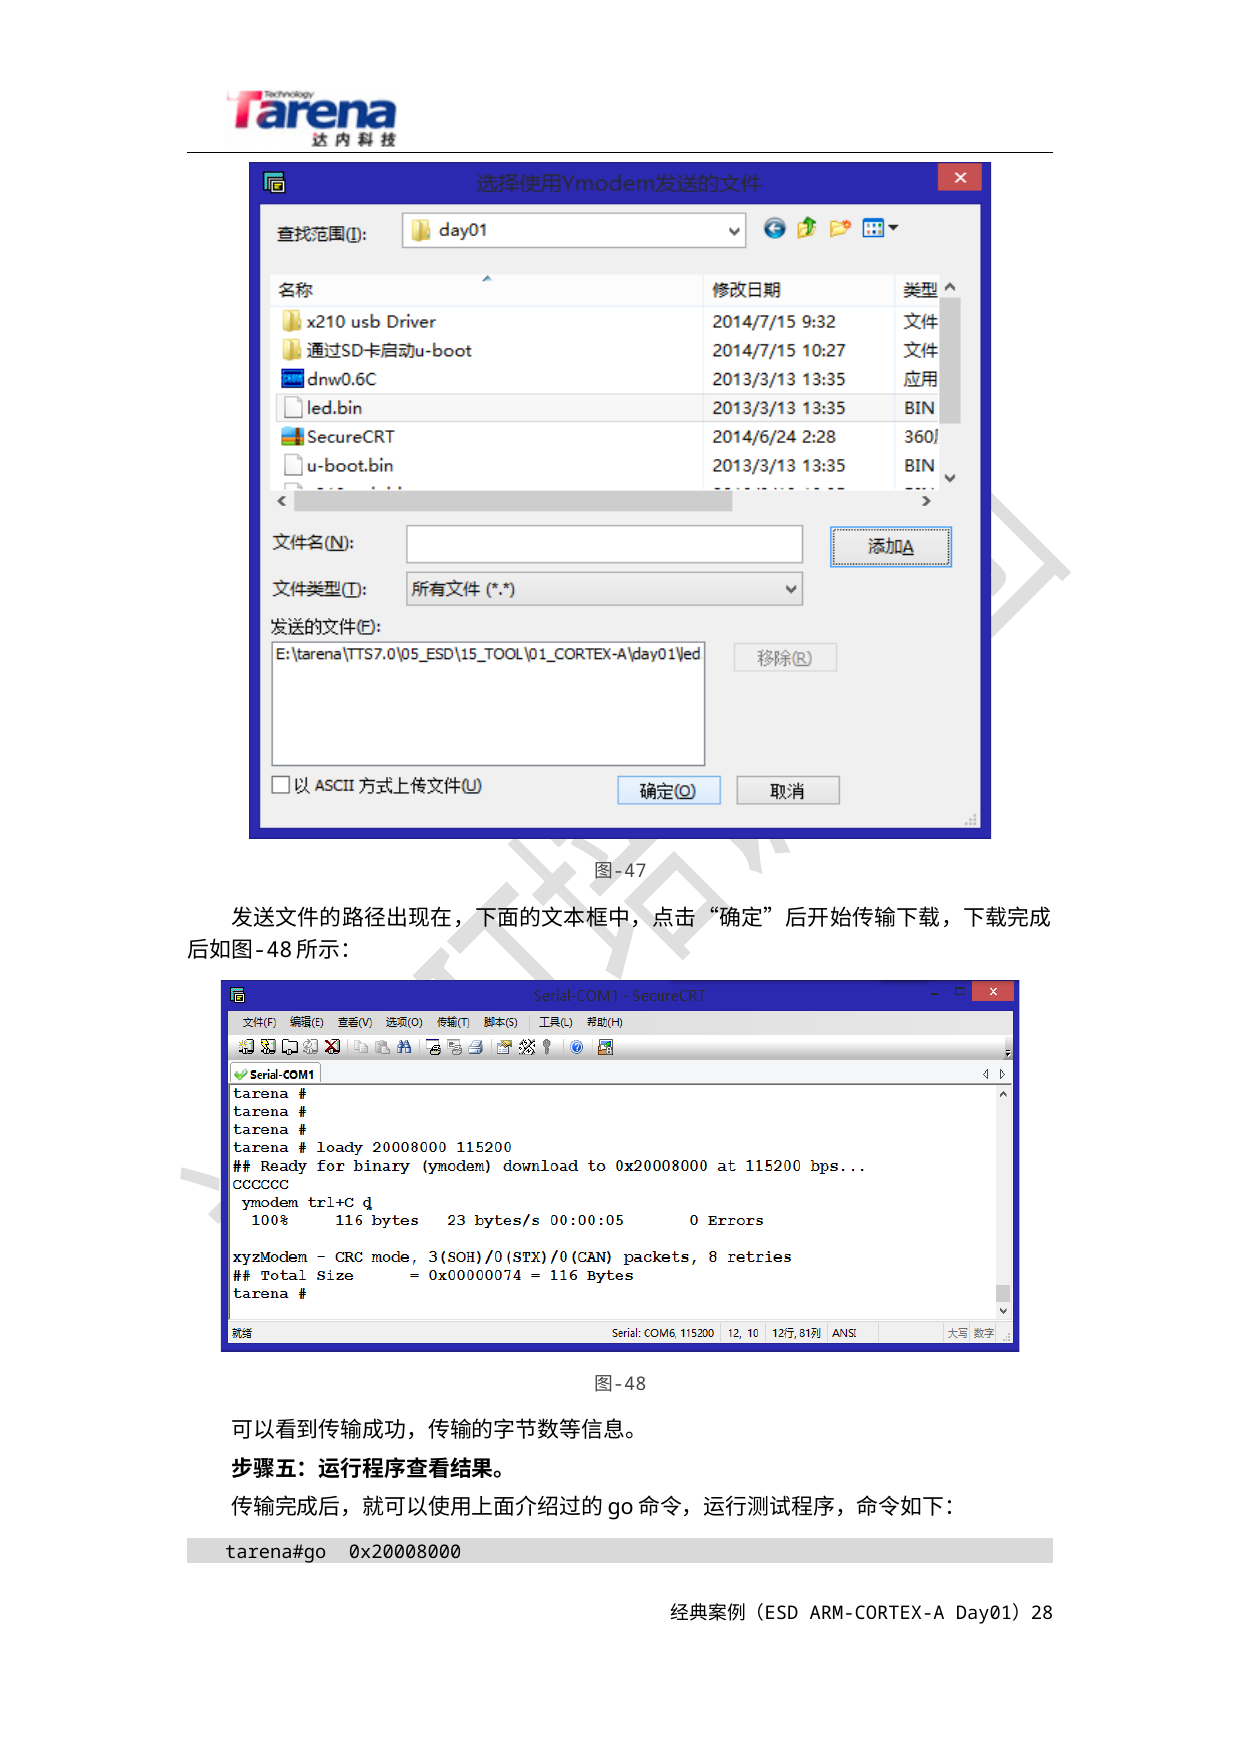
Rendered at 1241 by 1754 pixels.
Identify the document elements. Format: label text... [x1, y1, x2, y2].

text 图-47 [187, 856, 1053, 883]
text 发送文件的路径出现在，下面的文本框中，点击“确定”后开始传输下载，下载完成后如图-48所示： [187, 900, 1053, 964]
picture [220, 980, 1020, 1352]
text 可以看到传输成功，传输的字节数等信息。 [187, 1412, 1053, 1444]
picture [224, 88, 398, 150]
picture [249, 162, 992, 839]
text tarena#go 0x20008000 [187, 1538, 1053, 1563]
text 步骤五：运行程序查看结果。 [231, 1451, 1053, 1482]
text 图-48 [187, 1368, 1053, 1395]
text 传输完成后，就可以使用上面介绍过的go命令，运行测试程序，命令如下： [187, 1489, 1053, 1521]
